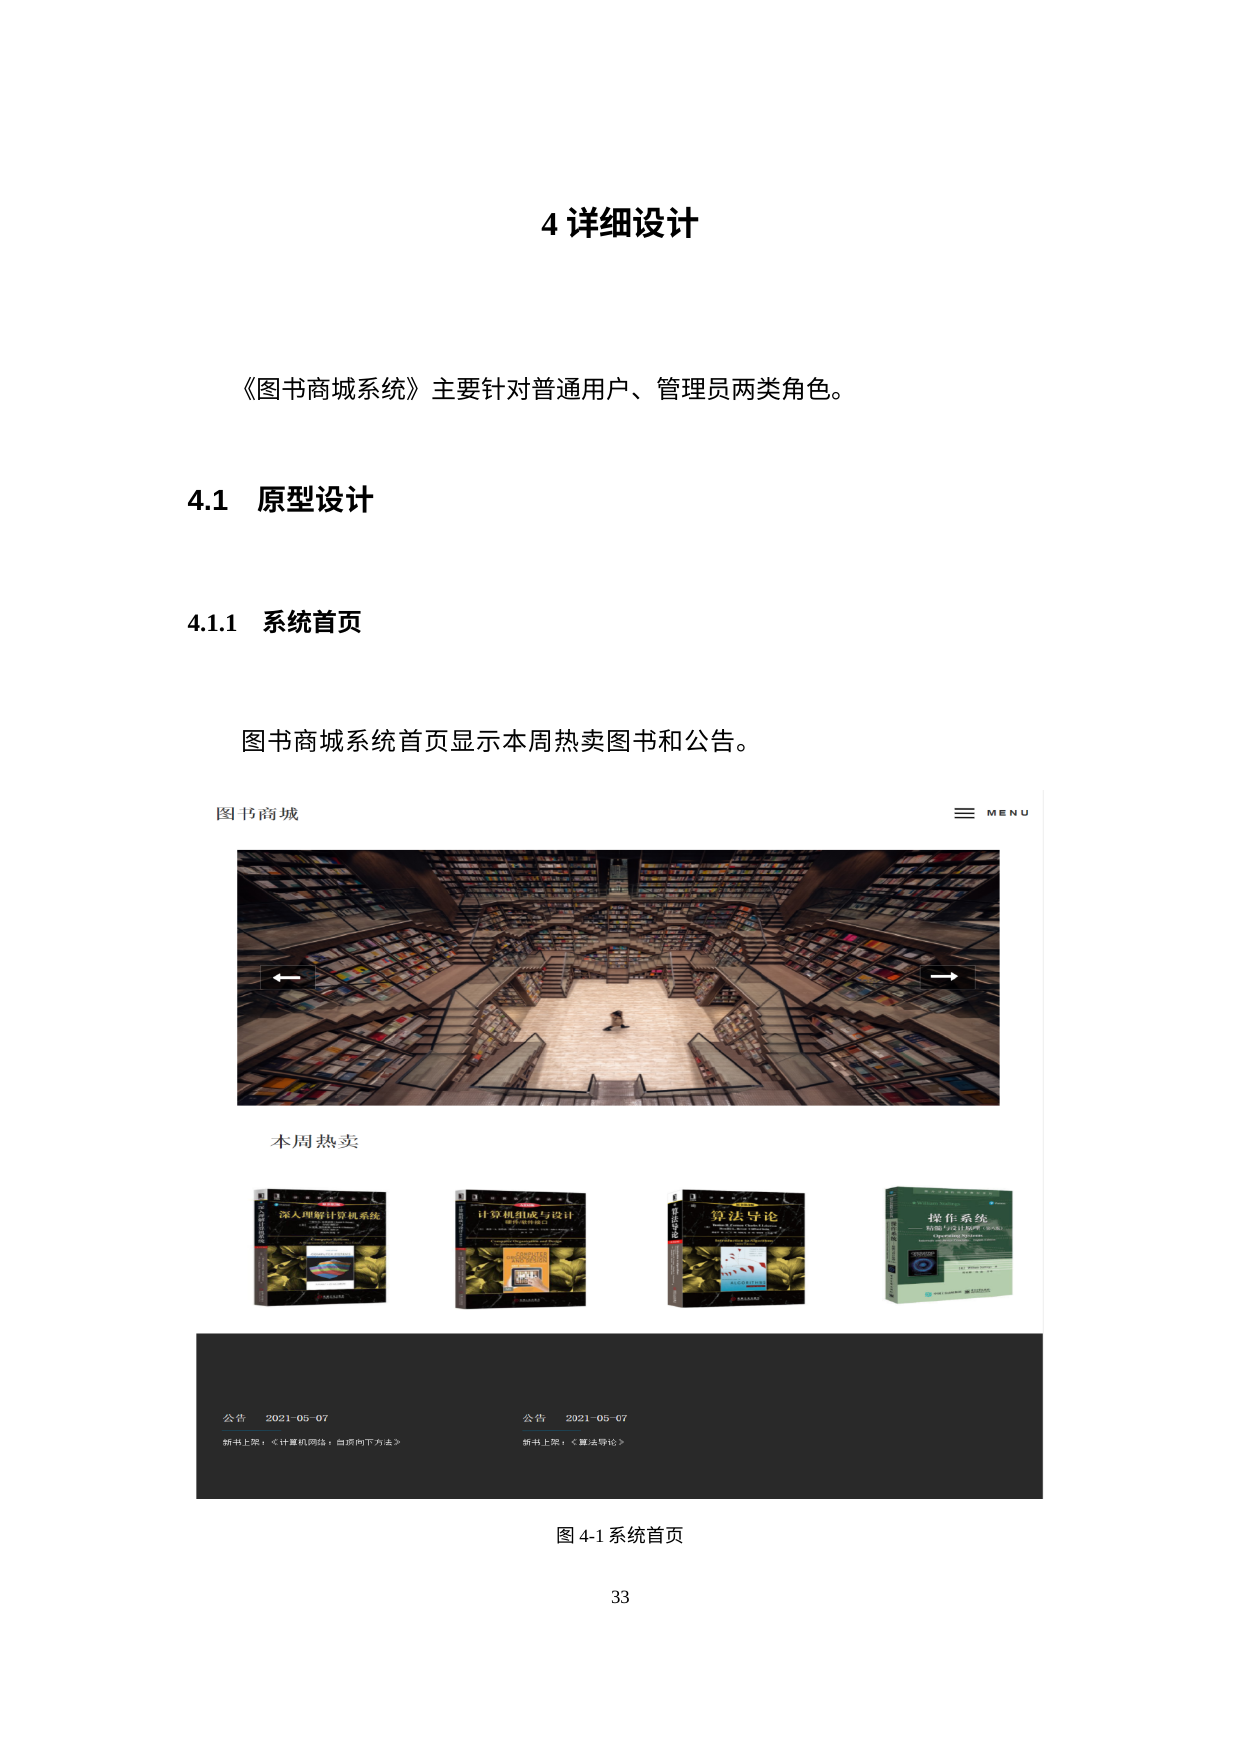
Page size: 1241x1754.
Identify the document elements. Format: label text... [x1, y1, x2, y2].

subtitle 4.1.1 系统首页 [187, 588, 1053, 653]
subtitle 4.1 原型设计 [187, 466, 1053, 531]
text 《图书商城系统》主要针对普通用户、管理员两类角色。 [187, 355, 1053, 420]
picture [196, 790, 1044, 1499]
subtitle 4 详细设计 [187, 188, 1053, 253]
text 图4-1 系统首页 [187, 1518, 1053, 1550]
text 图书商城系统首页显示本周热卖图书和公告。 [187, 707, 1053, 772]
